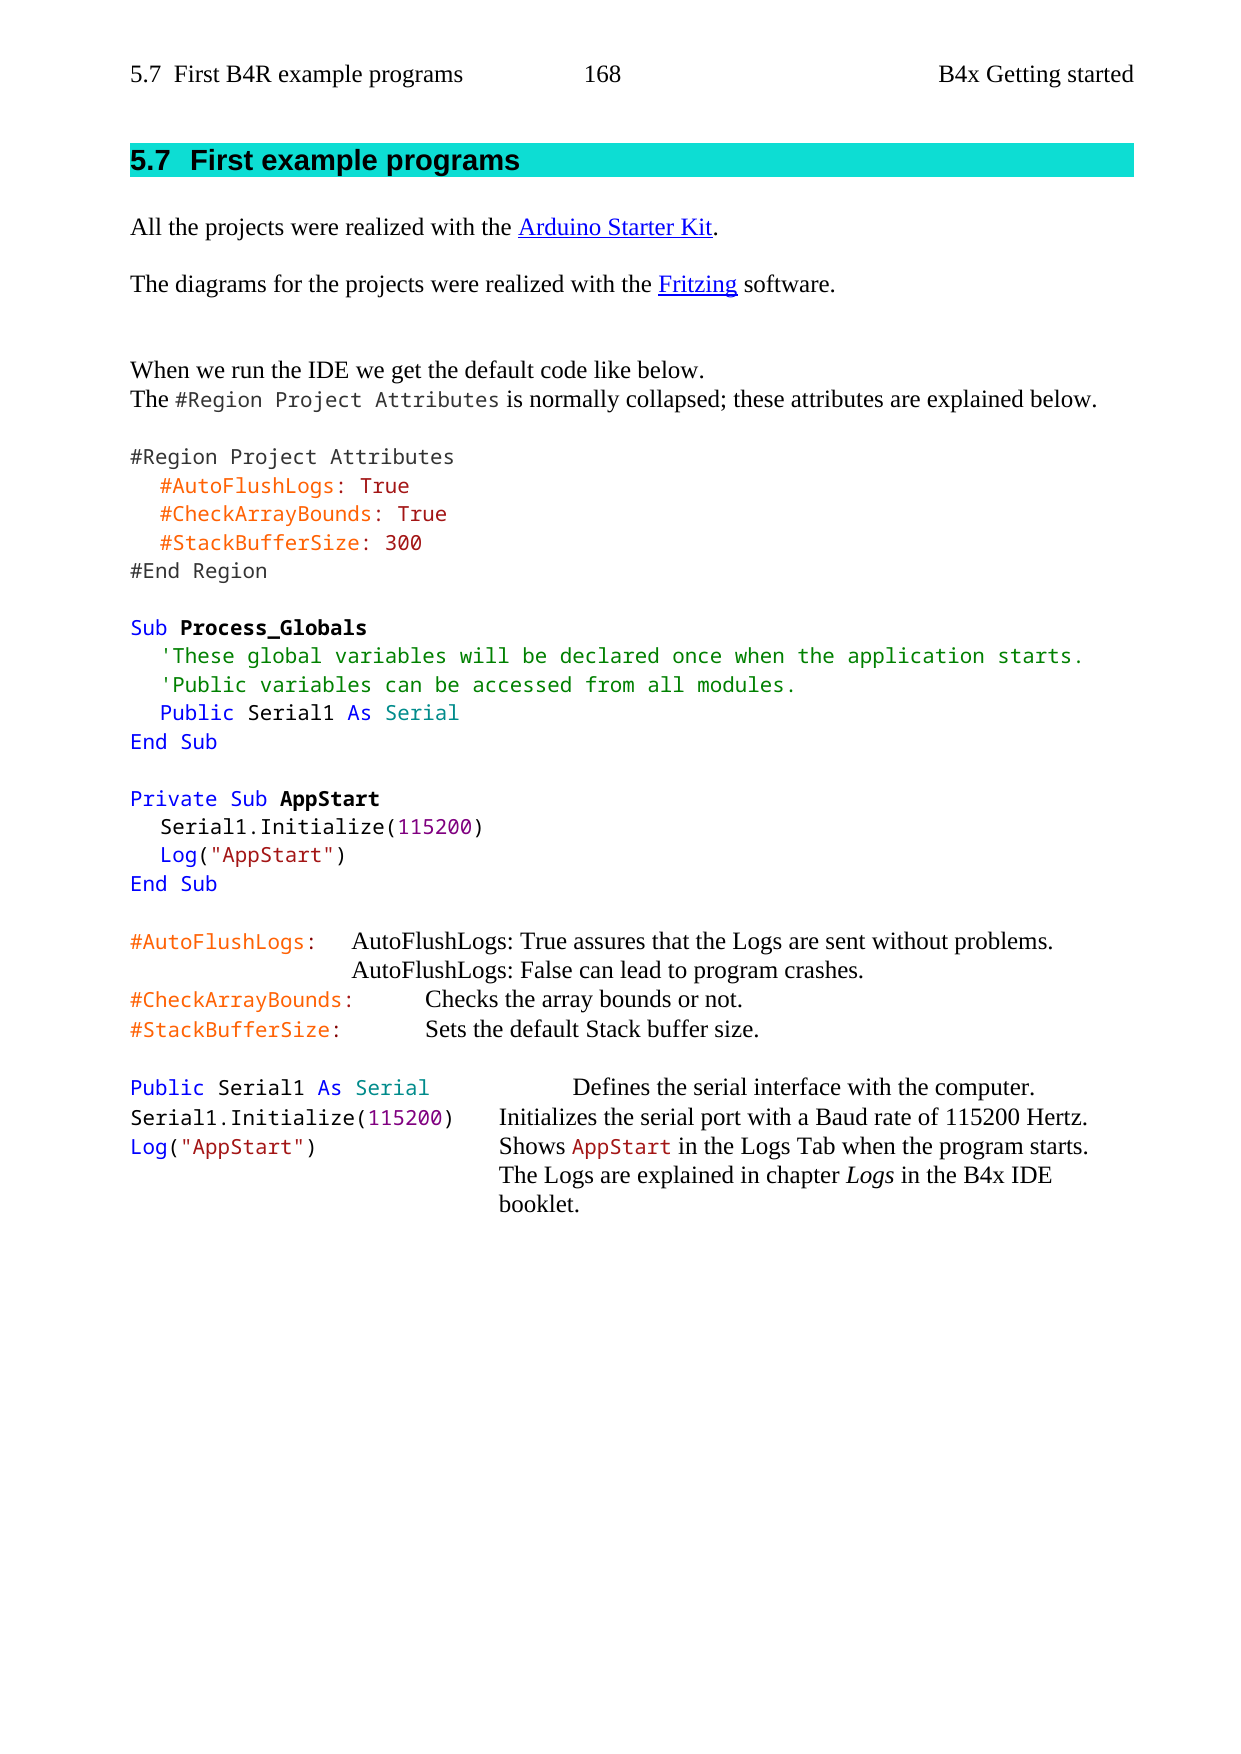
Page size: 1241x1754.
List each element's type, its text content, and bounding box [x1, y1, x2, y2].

text Private Sub AppStart [130, 784, 1134, 812]
text Serial1.Initialize(115200) Initializes the serial port with a Baud rate of 115200 Hertz. [130, 1102, 1134, 1131]
text When we run the IDE we get the default code like below. [130, 355, 1134, 384]
text The diagrams for the projects were realized with the Fritzing software. [130, 269, 1134, 298]
text AutoFlushLogs: False can lead to program crashes. [277, 956, 1134, 984]
text Log("AppStart") [130, 841, 1134, 869]
text #End Region [130, 556, 1134, 584]
text Serial1.Initialize(115200) [130, 812, 1134, 841]
text 'Public variables can be accessed from all modules. [130, 670, 1134, 698]
text Log("AppStart") Shows AppStart in the Logs Tab when the program starts. [130, 1131, 1134, 1161]
text #AutoFlushLogs: True [130, 471, 1134, 499]
text The #Region Project Attributes is normally collapsed; these attributes are explained below. [130, 384, 1134, 414]
text #CheckArrayBounds: Checks the array bounds or not. [130, 984, 1134, 1014]
text #Region Project Attributes [130, 442, 1134, 471]
text 'These global variables will be declared once when the application starts. [130, 641, 1134, 670]
subtitle First example programs [130, 143, 1134, 177]
text Public Serial1 As Serial [130, 698, 1134, 727]
text #StackBufferSize: 300 [130, 528, 1134, 556]
text All the projects were realized with the Arduino Starter Kit. [130, 212, 1134, 240]
text End Sub [130, 727, 1134, 755]
text #AutoFlushLogs: AutoFlushLogs: True assures that the Logs are sent without problems. [130, 926, 1134, 956]
text The Logs are explained in chapter Logs in the B4x IDE booklet. [499, 1161, 1134, 1218]
text #CheckArrayBounds: True [130, 499, 1134, 528]
text Public Serial1 As Serial Defines the serial interface with the computer. [130, 1072, 1134, 1102]
text Sub Process_Globals [130, 613, 1134, 641]
text #StackBufferSize: Sets the default Stack buffer size. [130, 1014, 1134, 1043]
text End Sub [130, 869, 1134, 897]
